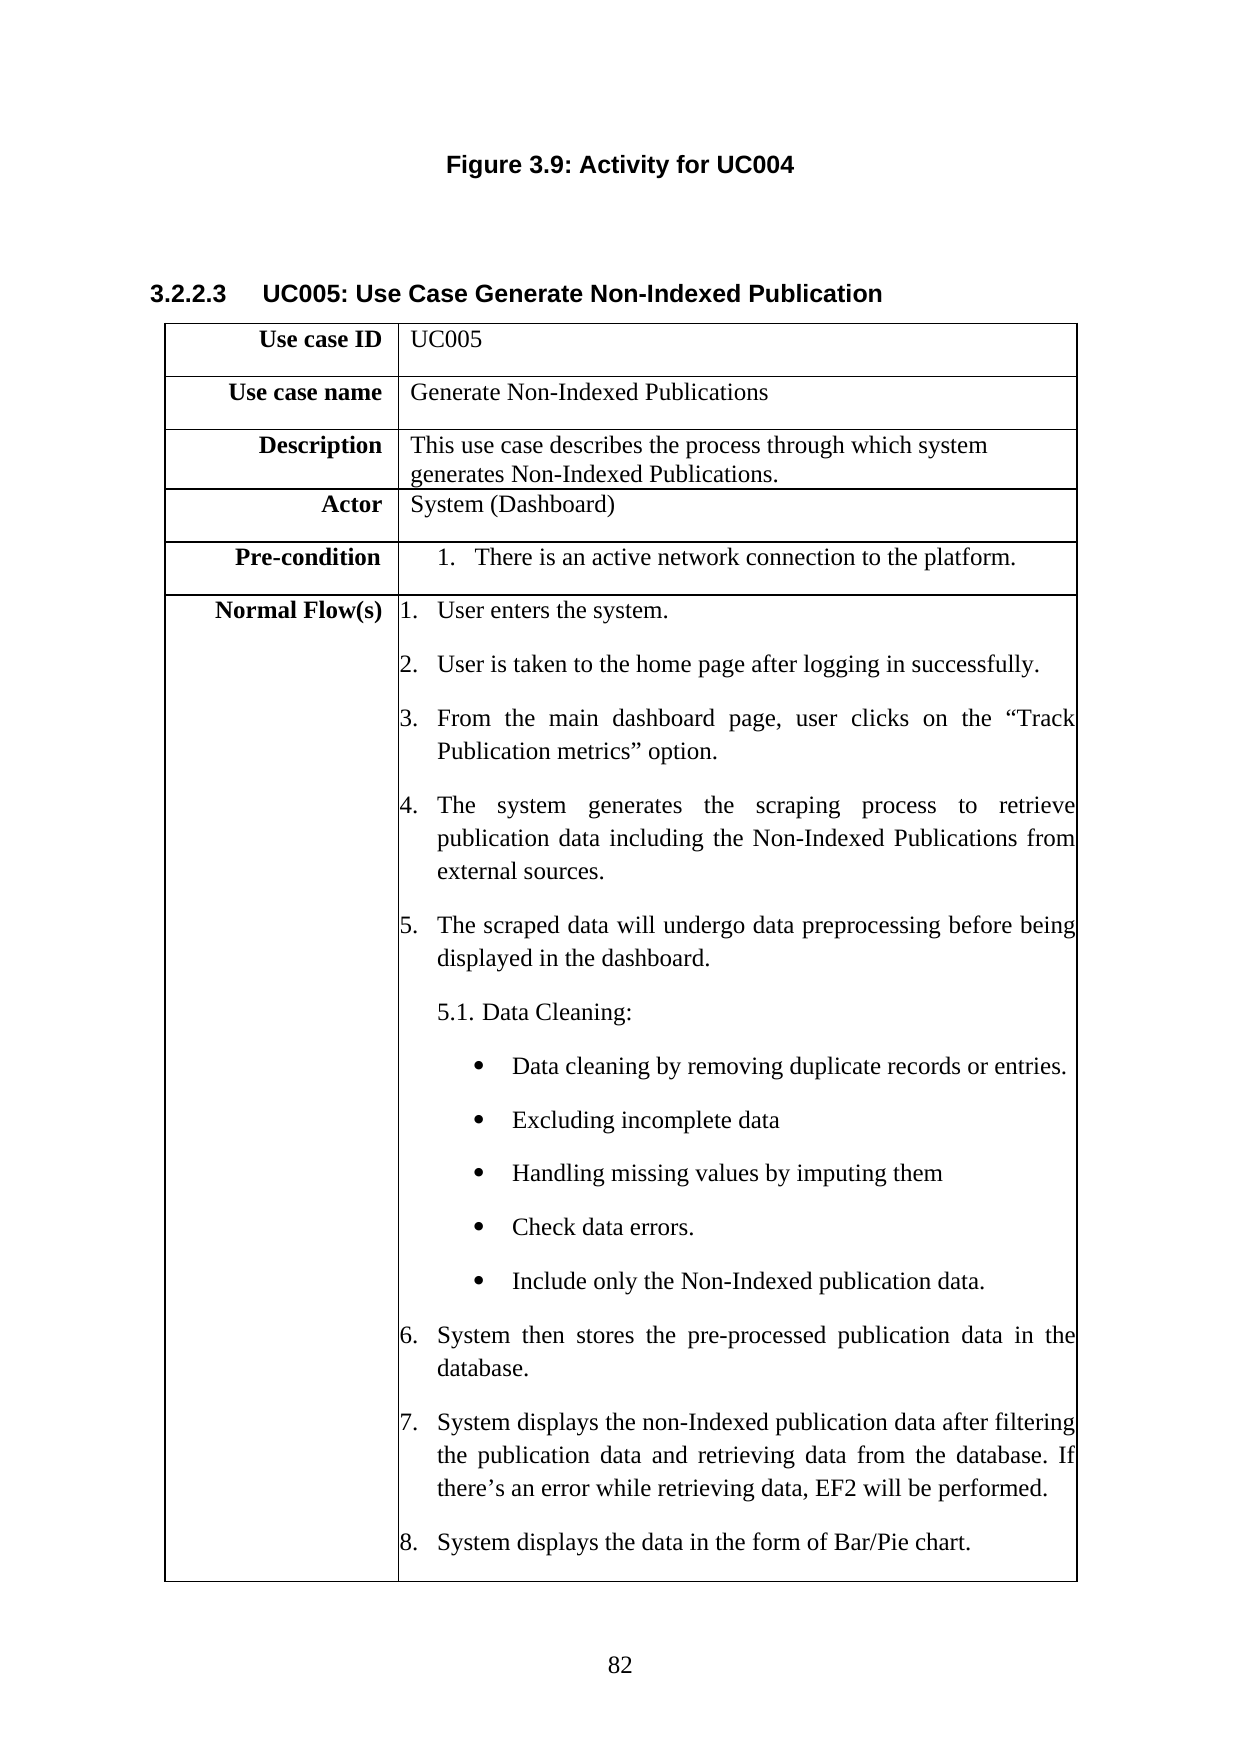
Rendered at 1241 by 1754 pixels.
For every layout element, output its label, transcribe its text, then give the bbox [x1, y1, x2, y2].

table_header UC005 [399, 324, 1076, 376]
table_cell Generate Non-Indexed Publications [399, 377, 1076, 429]
table_cell Actor [166, 490, 398, 541]
table_cell System (Dashboard) [399, 490, 1076, 541]
table_cell Normal Flow(s) [166, 596, 398, 1581]
list Figure 3.9: Activity for UC004 [150, 150, 1090, 179]
table_cell Use case name [166, 377, 398, 429]
list UC005: Use Case Generate Non-Indexed Publication [150, 279, 1090, 308]
table_cell Pre-condition [166, 543, 398, 594]
table_cell This use case describes the process through which system generates Non-Indexed Publications. [399, 430, 1076, 488]
table_header Use case ID [166, 324, 398, 376]
table_cell Description [166, 430, 398, 488]
table_cell There is an active network connection to the platform. [399, 543, 1076, 594]
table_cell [399, 596, 1076, 1581]
